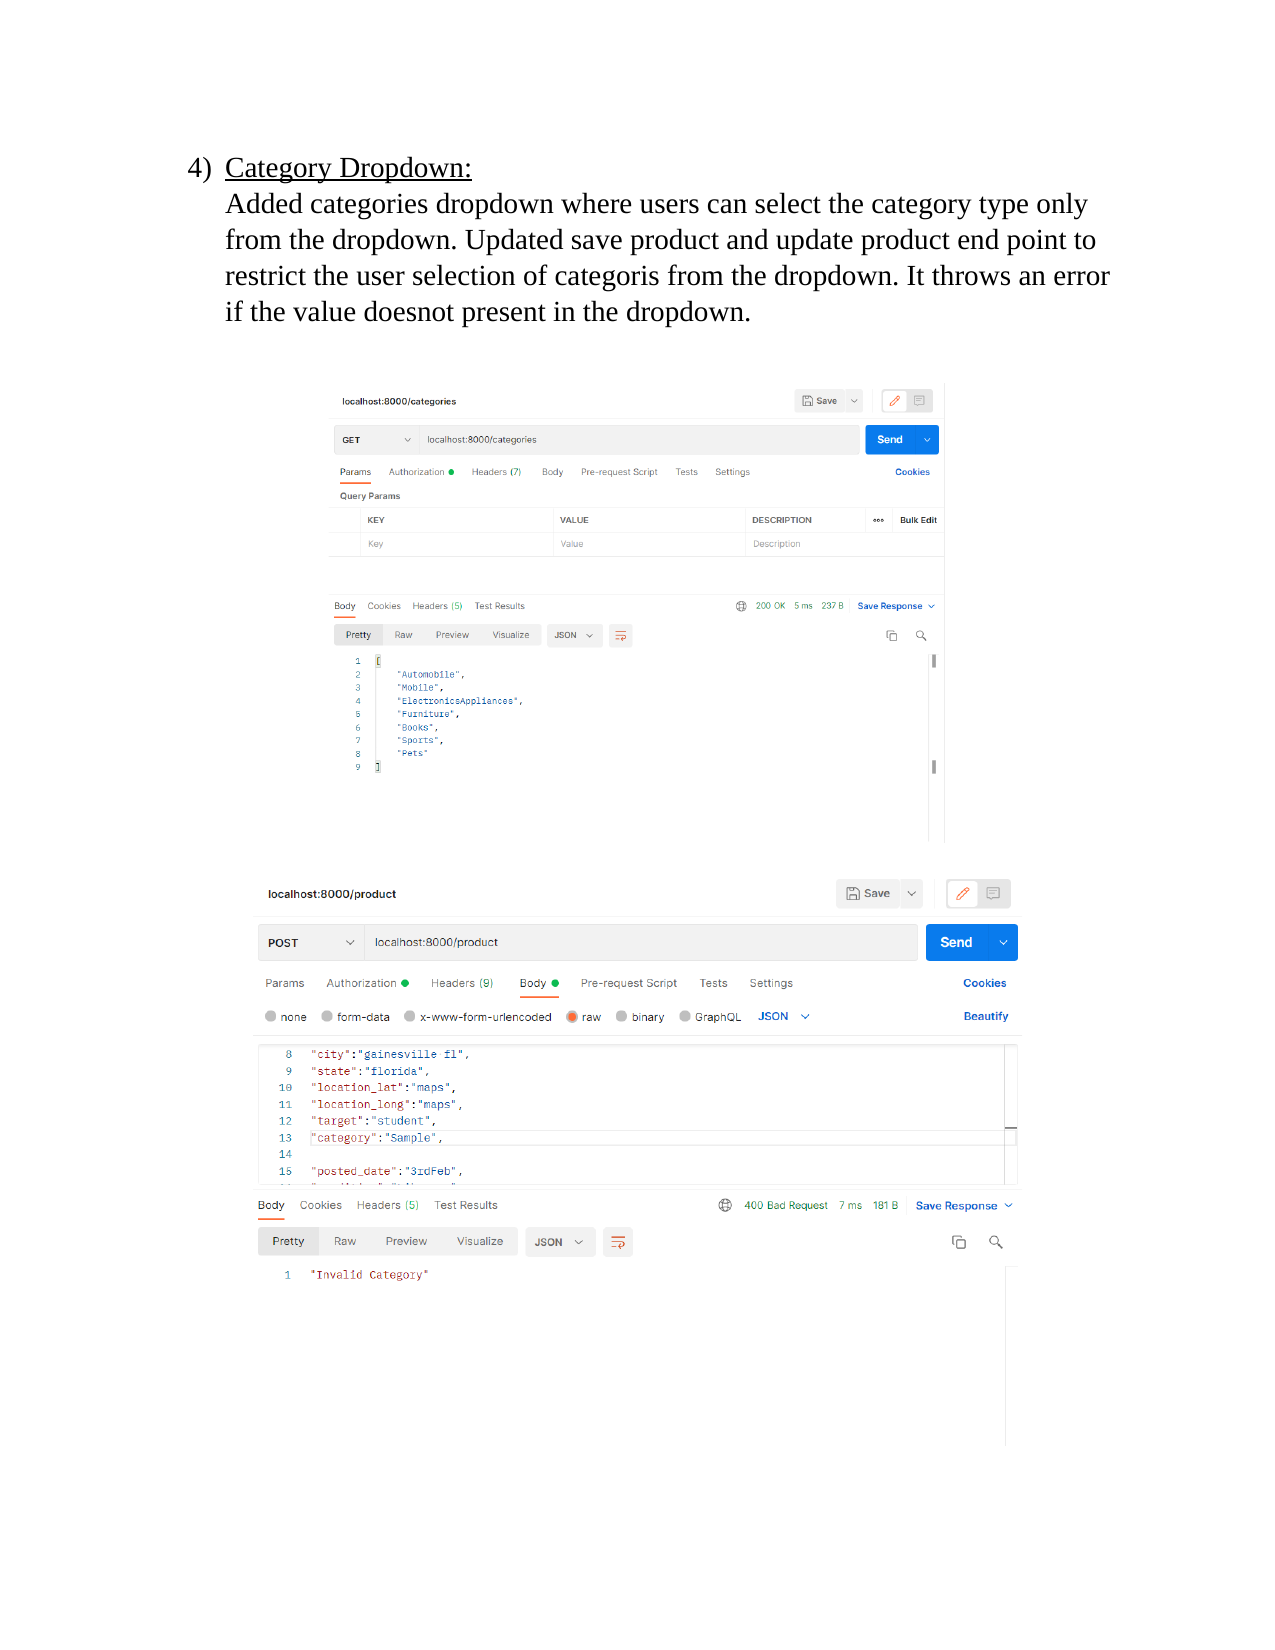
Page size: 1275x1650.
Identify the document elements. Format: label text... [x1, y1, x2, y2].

picture [253, 871, 1023, 1446]
list Added categories dropdown where users can select the category type only from the dropdown. Updated save product and update product end point to restrict the user selection of categoris from the dropdown. It throws an error if the value doesnot present in the dropdown. [225, 186, 1125, 328]
list Category Dropdown: [187, 150, 1125, 183]
picture [328, 383, 947, 843]
